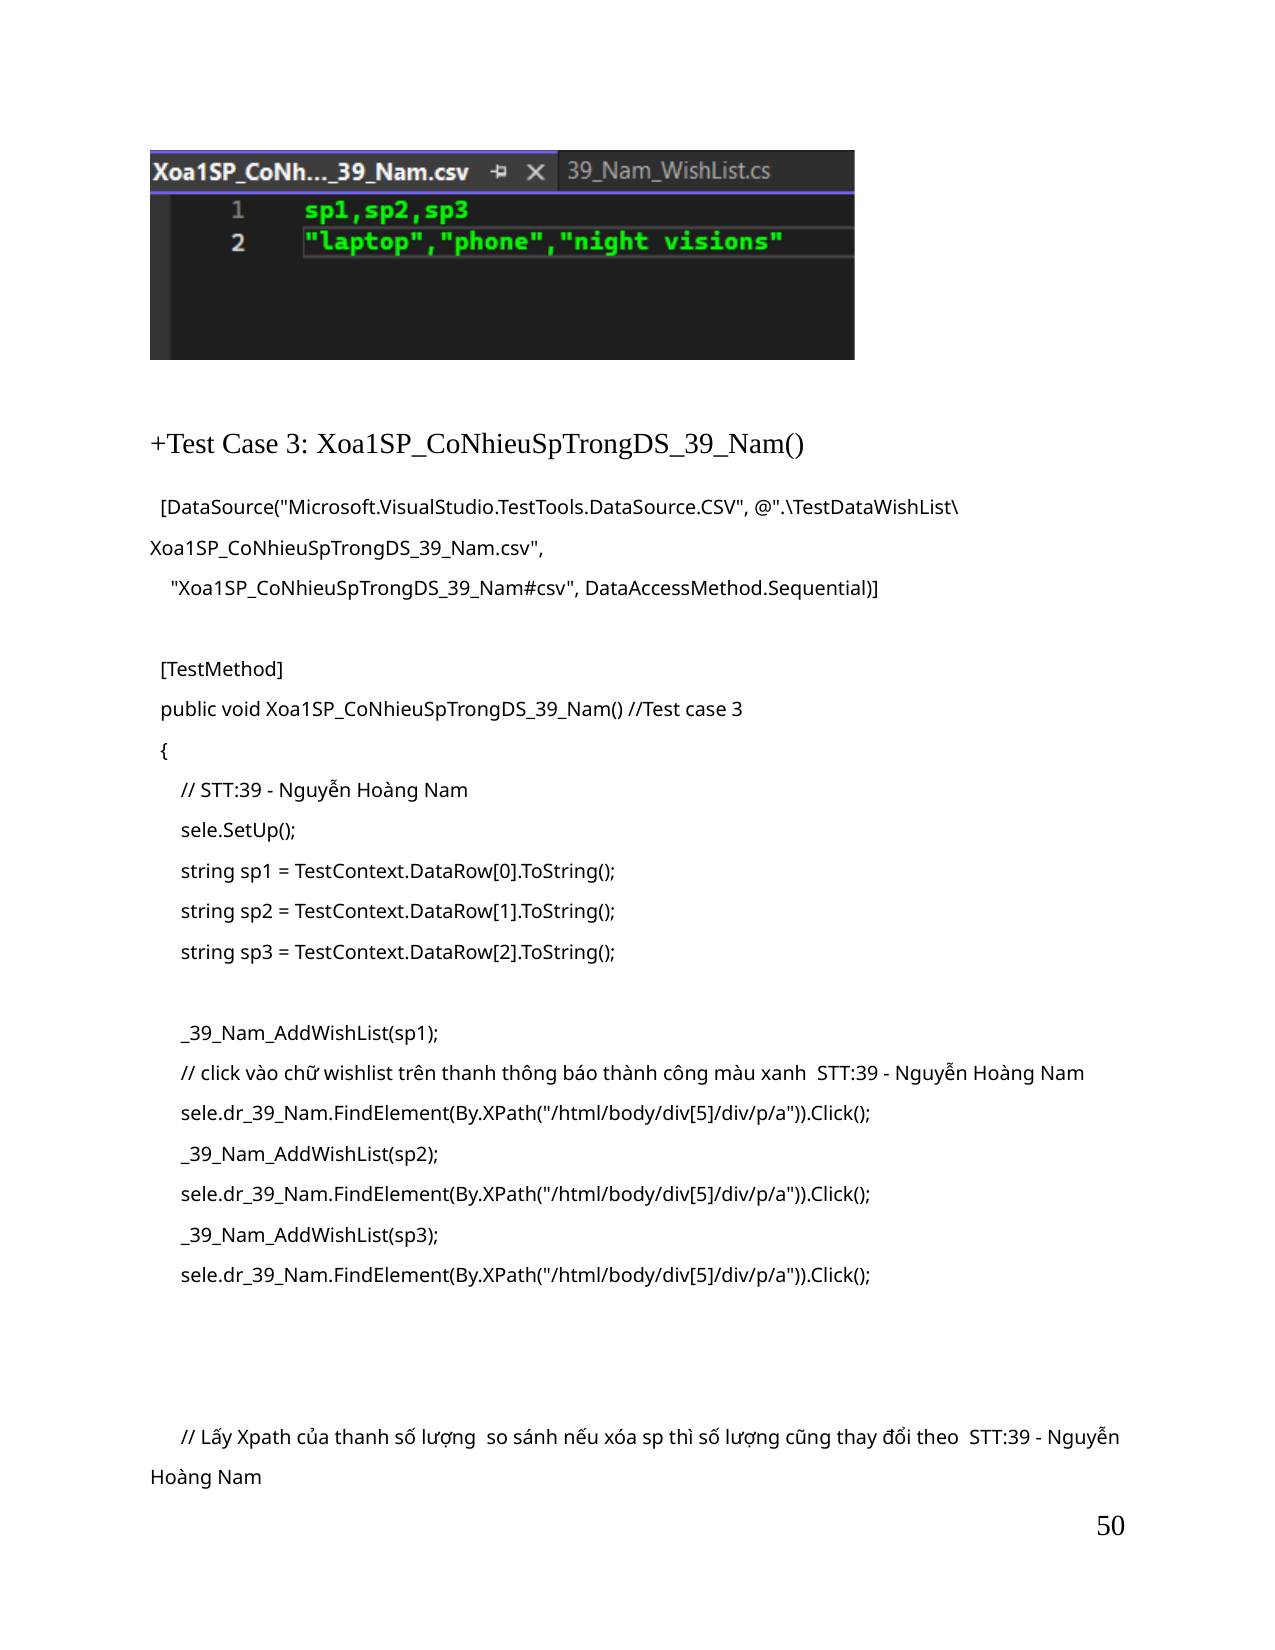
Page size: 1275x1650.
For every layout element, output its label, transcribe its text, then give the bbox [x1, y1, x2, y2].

text string sp1 = TestContext.DataRow[0].ToString(); [150, 857, 1125, 884]
text sele.dr_39_Nam.FindElement(By.XPath("/html/body/div[5]/div/p/a")).Click(); [150, 1261, 1125, 1288]
text sele.SetUp(); [150, 817, 1125, 844]
text // STT:39 - Nguyễn Hoàng Nam [150, 776, 1125, 803]
text sele.dr_39_Nam.FindElement(By.XPath("/html/body/div[5]/div/p/a")).Click(); [150, 1181, 1125, 1207]
text _39_Nam_AddWishList(sp1); [150, 1019, 1125, 1046]
list +Test Case 3: Xoa1SP_CoNhieuSpTrongDS_39_Nam() [150, 426, 1125, 460]
text // Lấy Xpath của thanh số lượng so sánh nếu xóa sp thì số lượng cũng thay đổi theo STT:39 - Nguyễn Hoàng Nam [150, 1423, 1125, 1490]
text _39_Nam_AddWishList(sp3); [150, 1221, 1125, 1248]
text [TestMethod] [150, 655, 1125, 682]
text public void Xoa1SP_CoNhieuSpTrongDS_39_Nam() //Test case 3 [150, 696, 1125, 722]
text { [150, 736, 1125, 763]
text string sp3 = TestContext.DataRow[2].ToString(); [150, 938, 1125, 965]
text sele.dr_39_Nam.FindElement(By.XPath("/html/body/div[5]/div/p/a")).Click(); [150, 1100, 1125, 1127]
text string sp2 = TestContext.DataRow[1].ToString(); [150, 898, 1125, 924]
text [DataSource("Microsoft.VisualStudio.TestTools.DataSource.CSV", @".\TestDataWishList\Xoa1SP_CoNhieuSpTrongDS_39_Nam.csv", [150, 493, 1125, 561]
text // click vào chữ wishlist trên thanh thông báo thành công màu xanh STT:39 - Nguyễn Hoàng Nam [150, 1059, 1125, 1086]
text "Xoa1SP_CoNhieuSpTrongDS_39_Nam#csv", DataAccessMethod.Sequential)] [150, 574, 1125, 601]
text _39_Nam_AddWishList(sp2); [150, 1140, 1125, 1167]
picture [150, 150, 855, 360]
